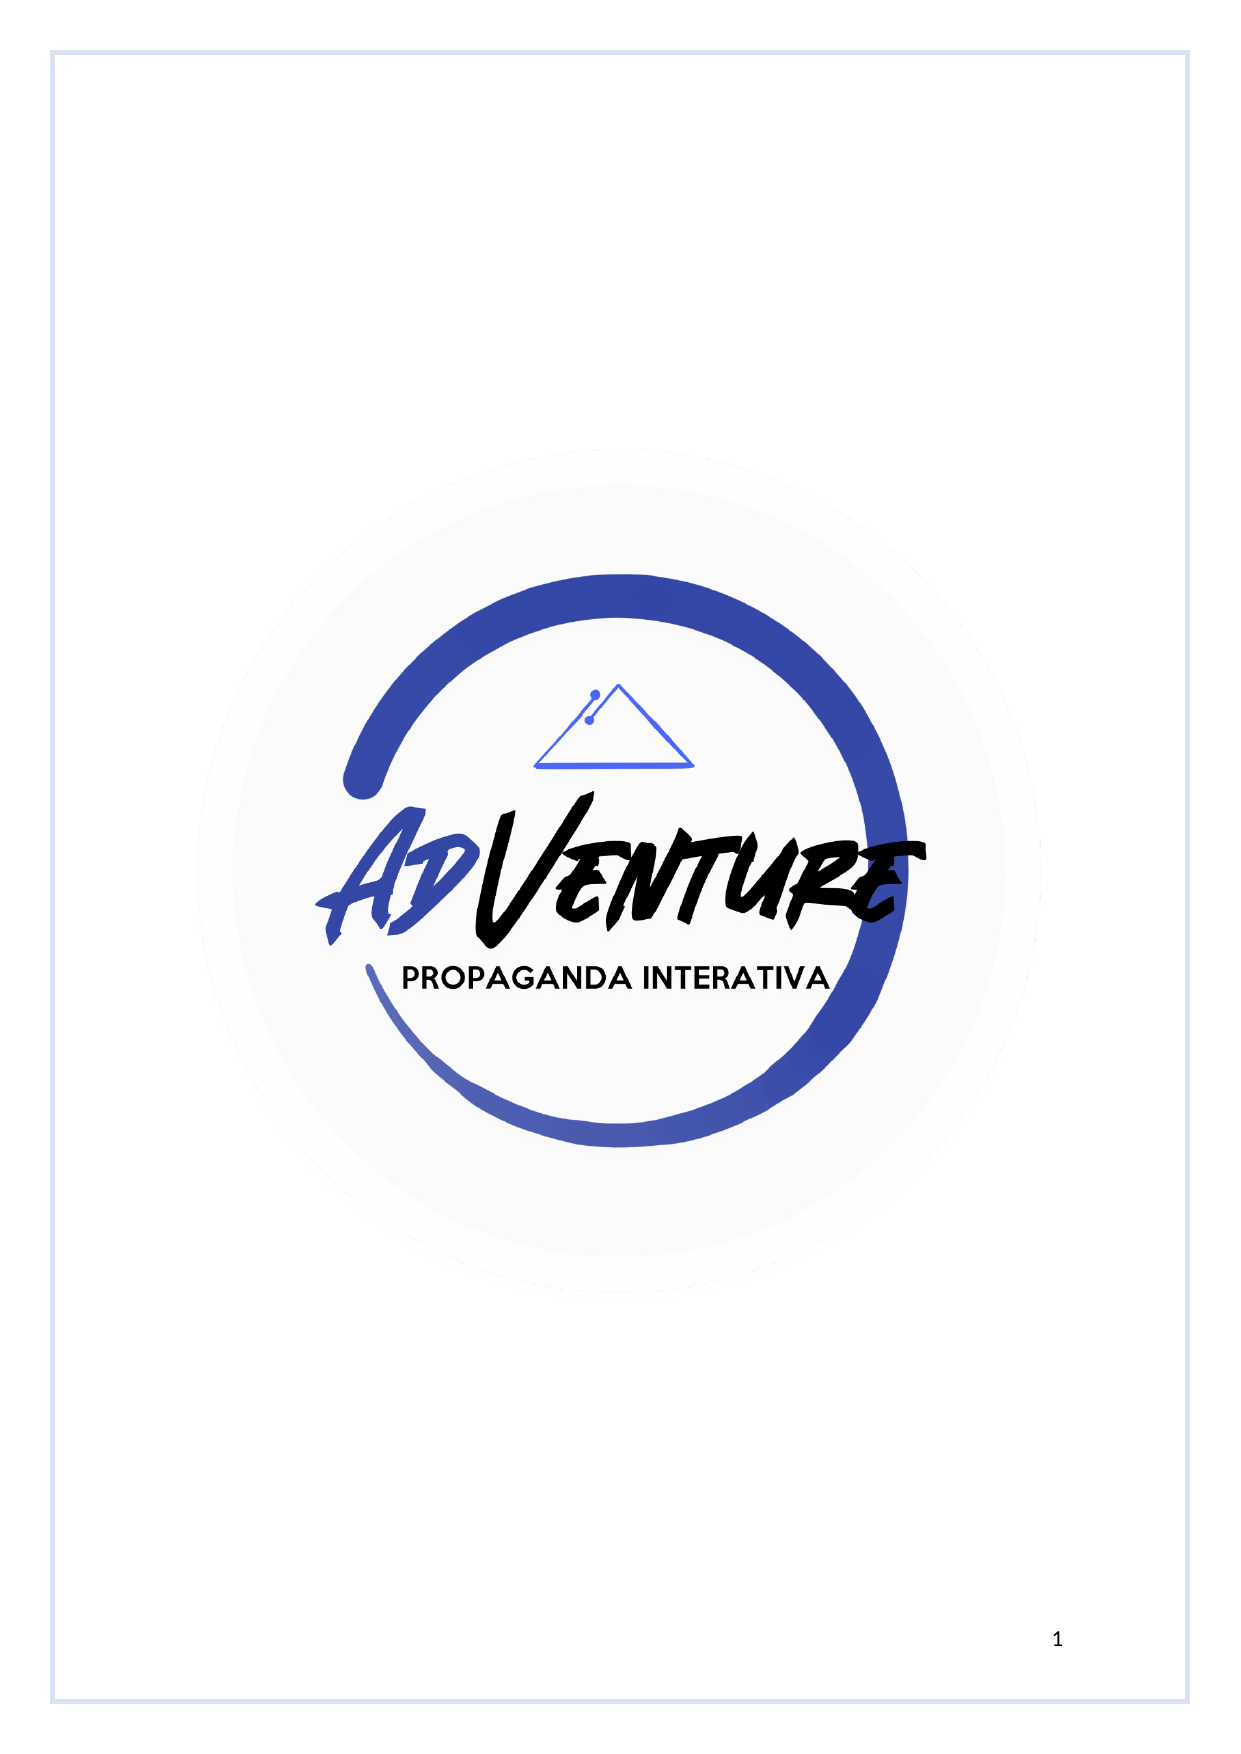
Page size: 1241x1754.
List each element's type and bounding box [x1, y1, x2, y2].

picture [177, 426, 1063, 1313]
